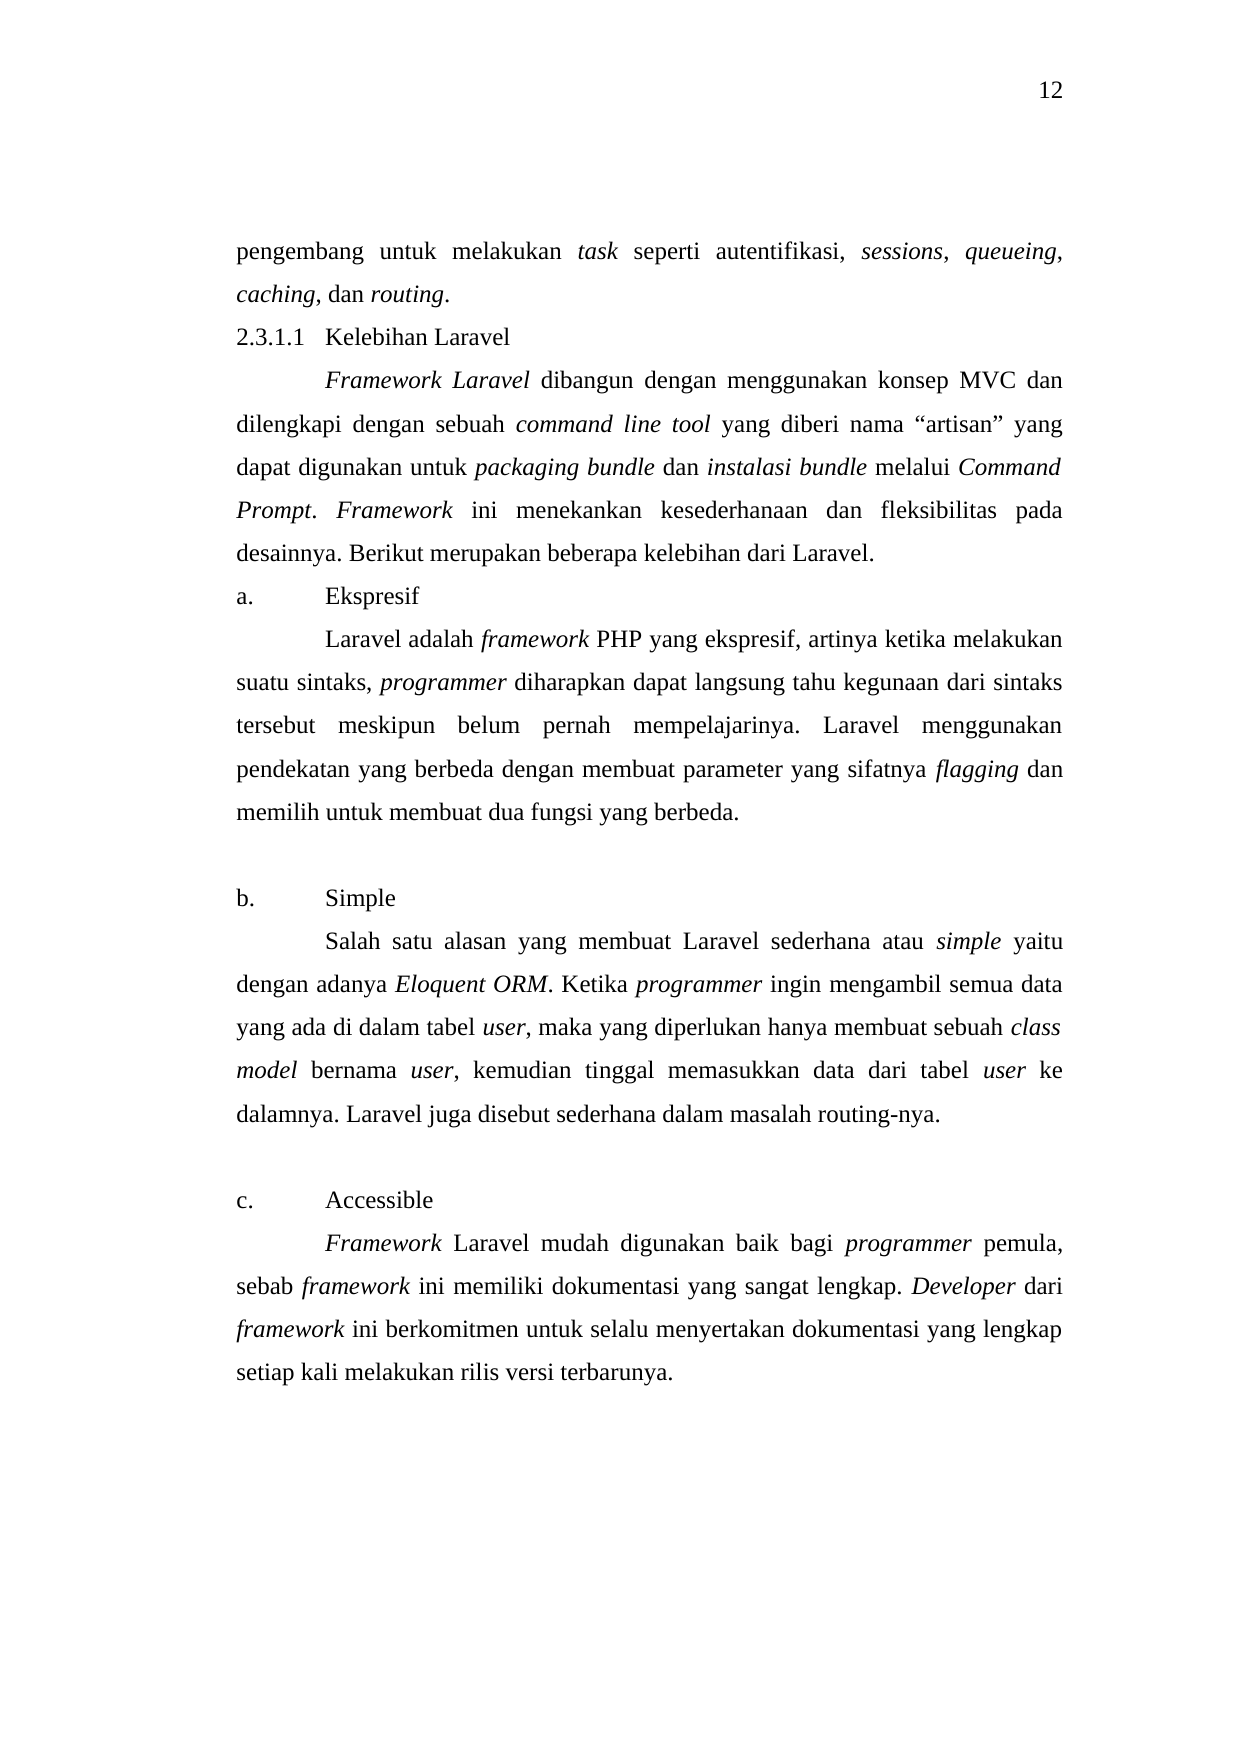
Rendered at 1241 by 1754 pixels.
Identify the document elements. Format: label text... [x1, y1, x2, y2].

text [236, 236, 1063, 308]
list Simple [236, 883, 1063, 912]
list Accessible [236, 1185, 1063, 1214]
subtitle 2.3.1.1 Kelebihan Laravel [236, 322, 1063, 351]
list Ekspresif [236, 581, 1063, 610]
list Salah satu alasan yang membuat Laravel sederhana atau simple yaitu dengan adanya Eloquent ORM. Ketika programmer ingin mengambil semua data yang ada di dalam tabel user, maka yang diperlukan hanya membuat sebuah class model bernama user, kemudian tinggal memasukkan data dari tabel user ke dalamnya. Laravel juga disebut sederhana dalam masalah routing-nya. [236, 926, 1063, 1127]
list Framework Laravel mudah digunakan baik bagi programmer pemula, sebab framework ini memiliki dokumentasi yang sangat lengkap. Developer dari framework ini berkomitmen untuk selalu menyertakan dokumentasi yang lengkap setiap kali melakukan rilis versi terbarunya. [236, 1228, 1063, 1386]
text Framework Laravel dibangun dengan menggunakan konsep MVC dan dilengkapi dengan sebuah command line tool yang diberi nama “artisan” yang dapat digunakan untuk packaging bundle dan instalasi bundle melalui Command Prompt. Framework ini menekankan kesederhanaan dan fleksibilitas pada desainnya. Berikut merupakan beberapa kelebihan dari Laravel. [236, 366, 1063, 567]
list Laravel adalah framework PHP yang ekspresif, artinya ketika melakukan suatu sintaks, programmer diharapkan dapat langsung tahu kegunaan dari sintaks tersebut meskipun belum pernah mempelajarinya. Laravel menggunakan pendekatan yang berbeda dengan membuat parameter yang sifatnya flagging dan memilih untuk membuat dua fungsi yang berbeda. [236, 624, 1063, 826]
